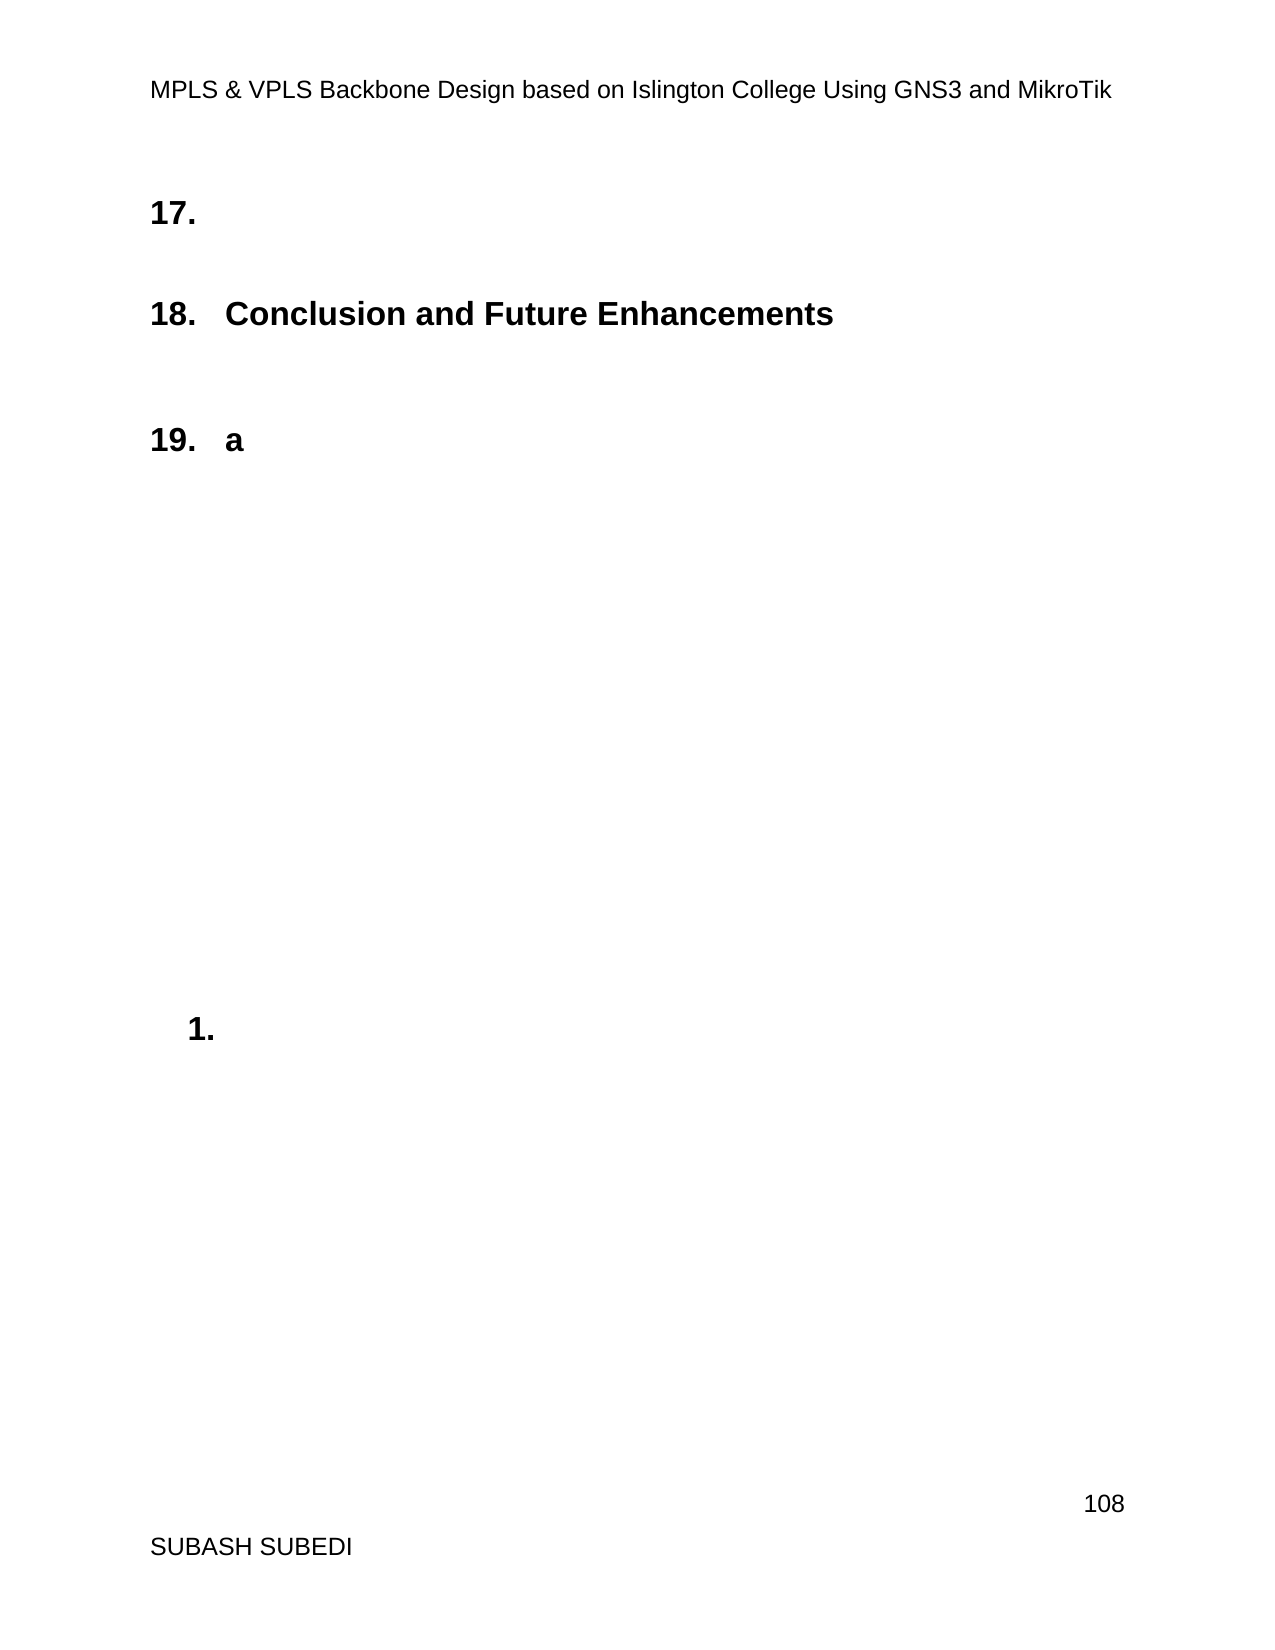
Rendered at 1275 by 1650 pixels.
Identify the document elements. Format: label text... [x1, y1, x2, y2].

subtitle a [150, 419, 1125, 458]
subtitle Conclusion and Future Enhancements [150, 294, 1125, 332]
